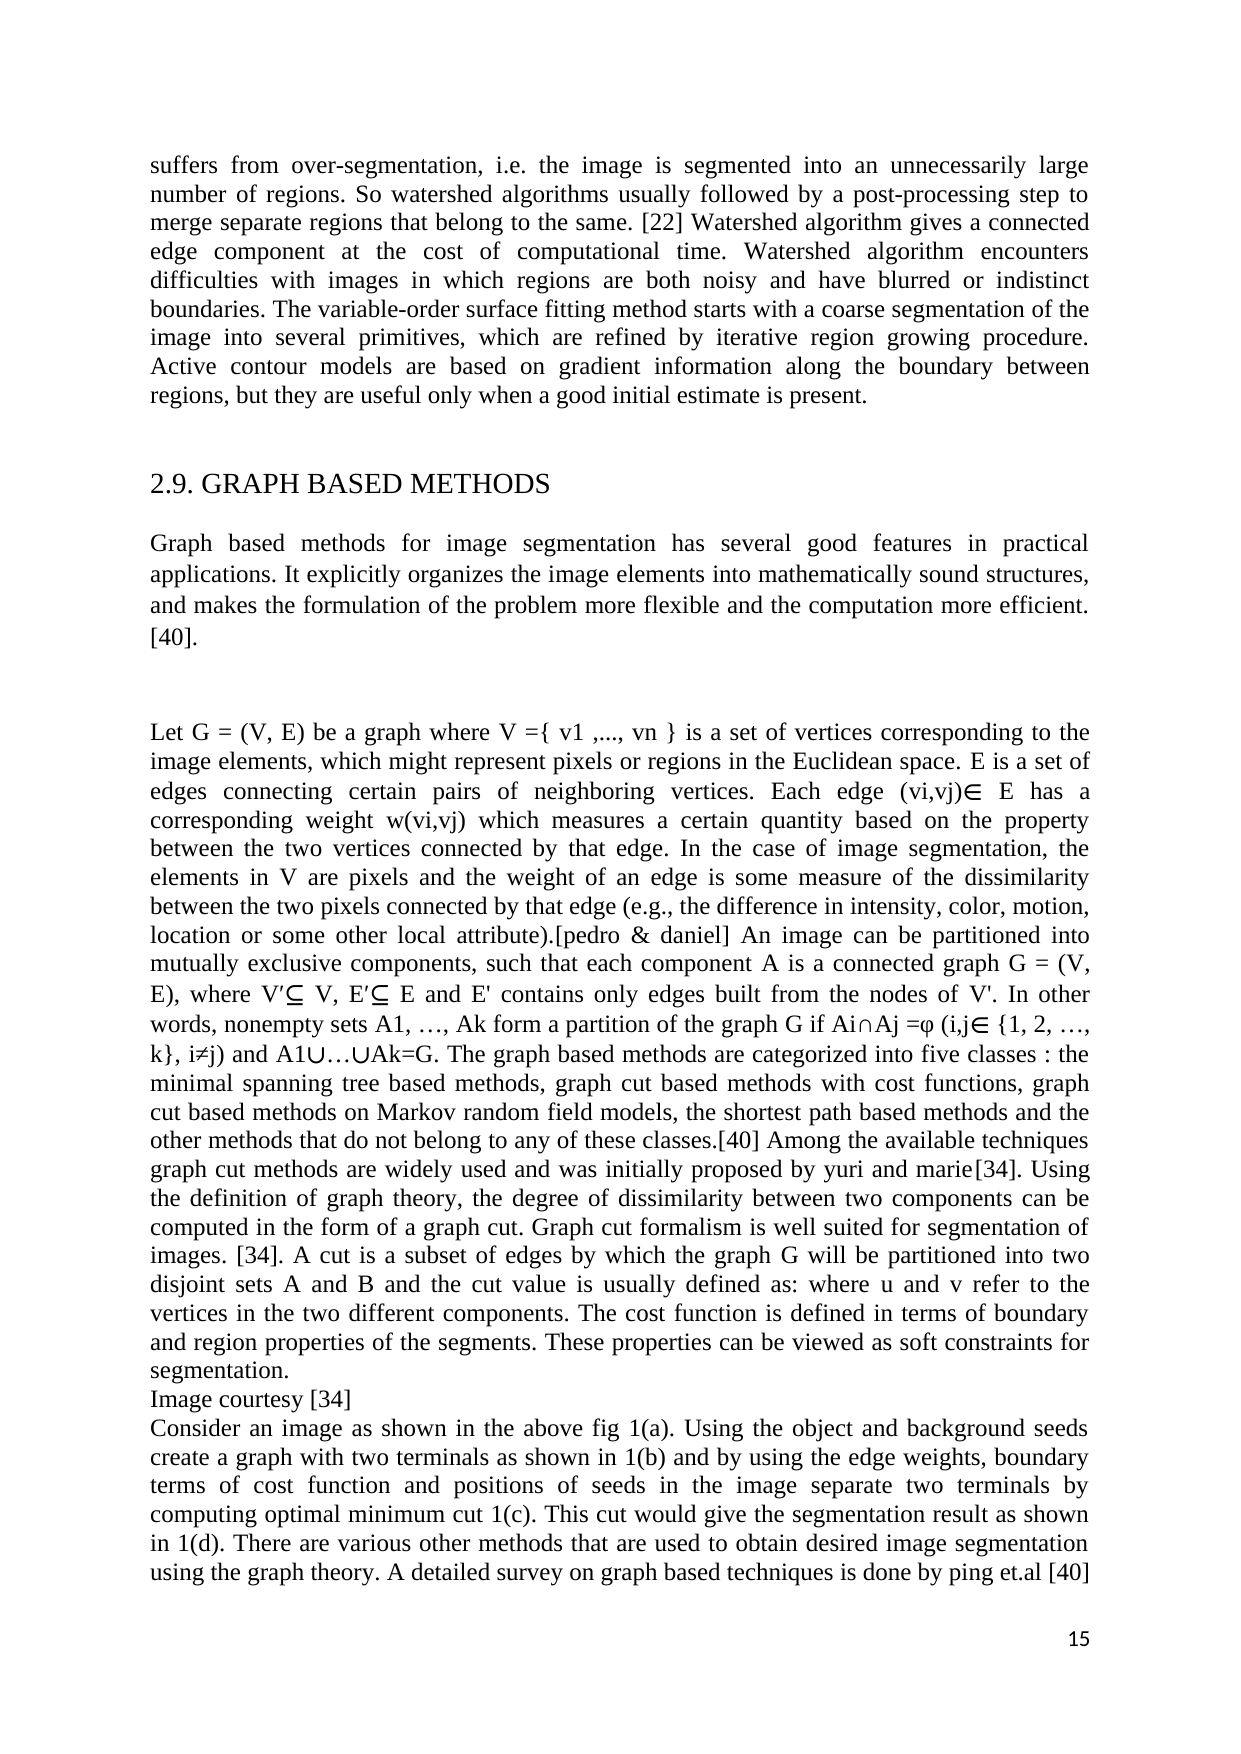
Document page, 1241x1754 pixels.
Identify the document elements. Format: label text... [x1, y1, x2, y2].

text Image courtesy [34] [150, 1384, 1090, 1413]
text 2.9. GRAPH BASED METHODS [150, 466, 1090, 500]
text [150, 150, 1090, 409]
text Graph based methods for image segmentation has several good features in practical applications. It explicitly organizes the image elements into mathematically sound structures, and makes the formulation of the problem more flexible and the computation more efficient.[40]. [150, 528, 1090, 650]
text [150, 1413, 1090, 1585]
text Let G = (V, E) be a graph where V ={ v1 ,..., vn } is a set of vertices corresponding to the image elements, which might represent pixels or regions in the Euclidean space. E is a set of edges connecting certain pairs of neighboring vertices. Each edge (vi,vj)∈ E has a corresponding weight w(vi,vj) which measures a certain quantity based on the property between the two vertices connected by that edge. In the case of image segmentation, the elements in V are pixels and the weight of an edge is some measure of the dissimilarity between the two pixels connected by that edge (e.g., the difference in intensity, color, motion, location or some other local attribute).[pedro & daniel] An image can be partitioned into mutually exclusive components, such that each component A is a connected graph G = (V, E), where V′⊆ V, E′⊆ E and E' contains only edges built from the nodes of V'. In other words, nonempty sets A1, …, Ak form a partition of the graph G if Ai∩Aj =φ (i,j∈ {1, 2, …, k}, i≠j) and A1∪…∪Ak=G. The graph based methods are categorized into five classes : the minimal spanning tree based methods, graph cut based methods with cost functions, graph cut based methods on Markov random field models, the shortest path based methods and the other methods that do not belong to any of these classes.[40] Among the available techniques graph cut methods are widely used and was initially proposed by yuri and marie[34]. Using the definition of graph theory, the degree of dissimilarity between two components can be computed in the form of a graph cut. Graph cut formalism is well suited for segmentation of images. [34]. A cut is a subset of edges by which the graph G will be partitioned into two disjoint sets A and B and the cut value is usually defined as: where u and v refer to the vertices in the two different components. The cost function is defined in terms of boundary and region properties of the segments. These properties can be viewed as soft constraints for segmentation. [150, 717, 1090, 1384]
